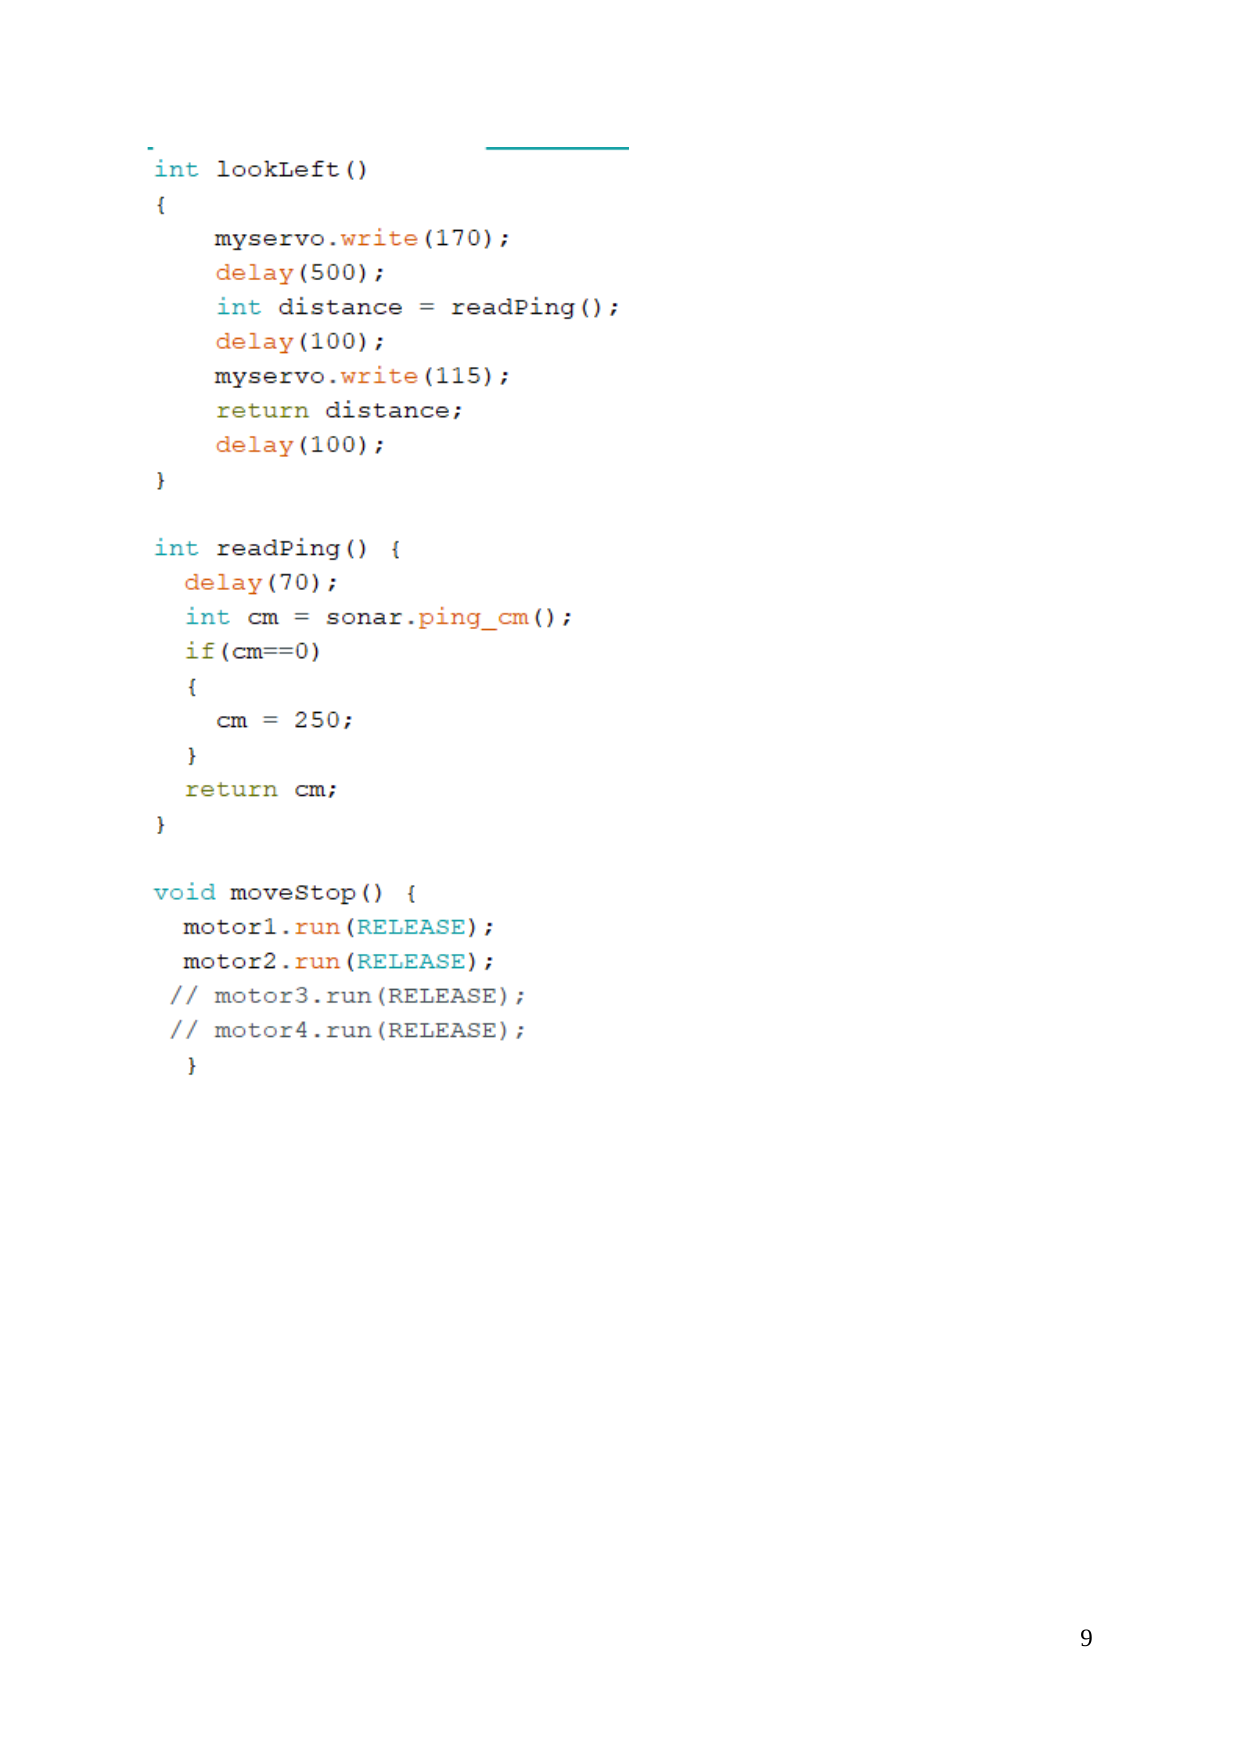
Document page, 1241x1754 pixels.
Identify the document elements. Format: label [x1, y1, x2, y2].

picture [147, 147, 629, 1086]
